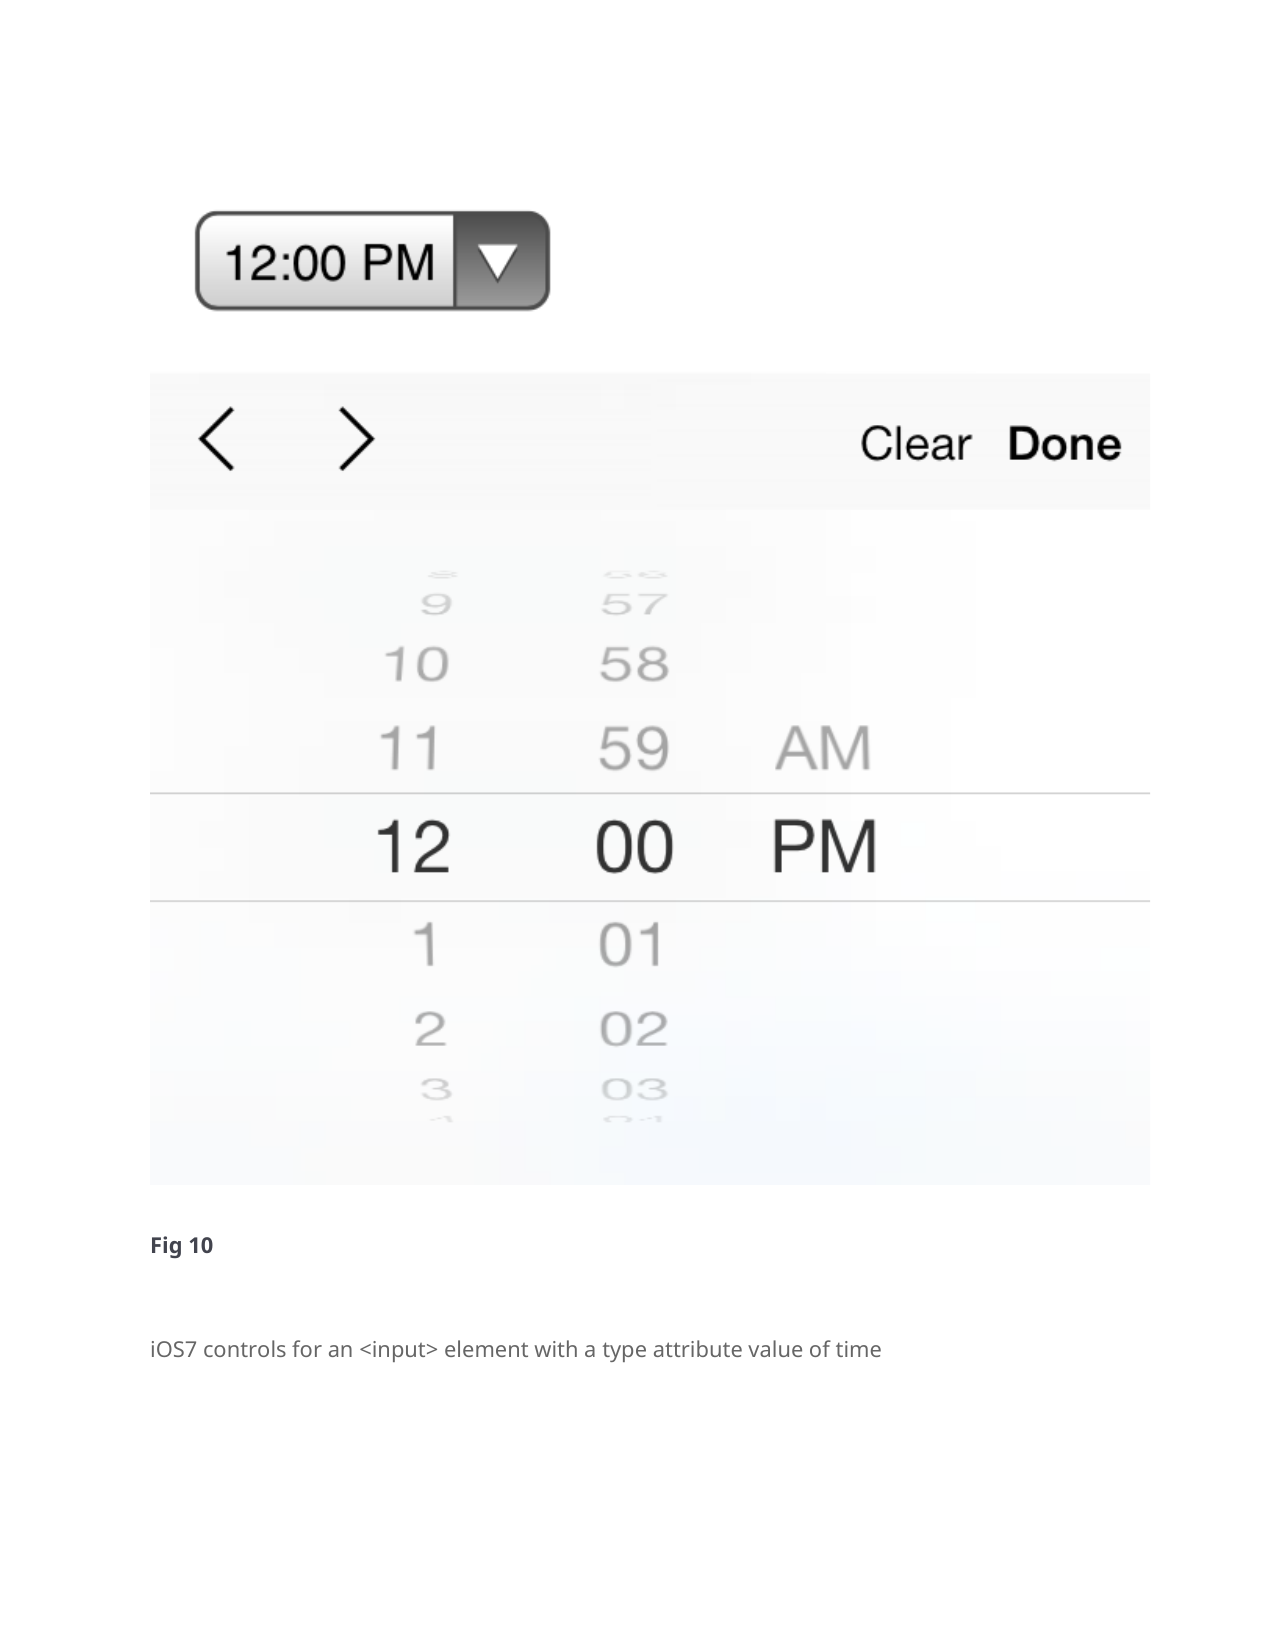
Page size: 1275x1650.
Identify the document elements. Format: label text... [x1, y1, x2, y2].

text iOS7 controls for an <input> element with a type attribute value of time [150, 1288, 1125, 1363]
text Fig 10 [150, 1185, 1125, 1259]
picture [150, 150, 1150, 1185]
